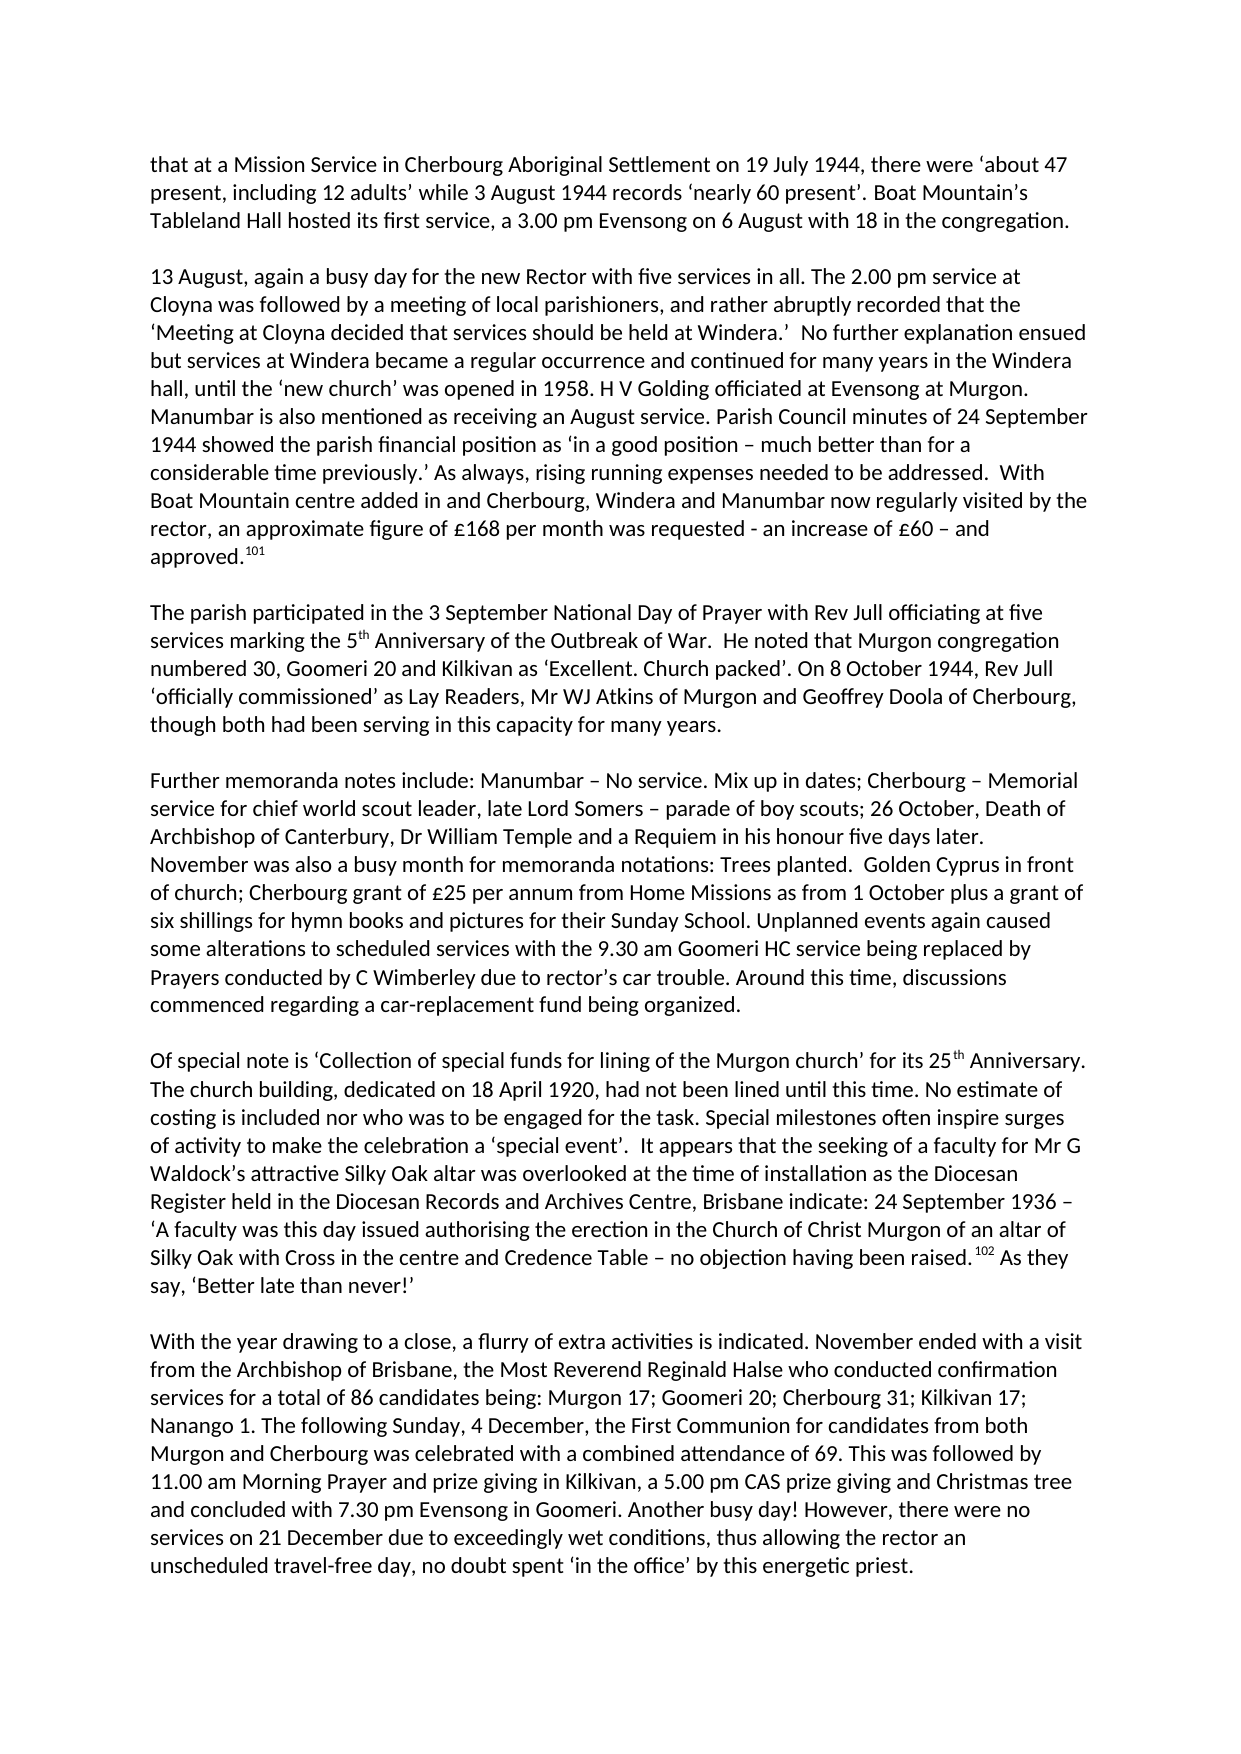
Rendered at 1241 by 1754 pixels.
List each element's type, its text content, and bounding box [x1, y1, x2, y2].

text Further memoranda notes include: Manumbar – No service. Mix up in dates; Cherbourg – Memorial service for chief world scout leader, late Lord Somers – parade of boy scouts; 26 October, Death of Archbishop of Canterbury, Dr William Temple and a Requiem in his honour five days later. November was also a busy month for memoranda notations: Trees planted. Golden Cyprus in front of church; Cherbourg grant of £25 per annum from Home Missions as from 1 October plus a grant of six shillings for hymn books and pictures for their Sunday School. Unplanned events again caused some alterations to scheduled services with the 9.30 am Goomeri HC service being replaced by Prayers conducted by C Wimberley due to rector’s car trouble. Around this time, discussions commenced regarding a car-replacement fund being organized. [150, 766, 1090, 1019]
text The parish participated in the 3 September National Day of Prayer with Rev Jull officiating at five services marking the 5th Anniversary of the Outbreak of War. He noted that Murgon congregation numbered 30, Goomeri 20 and Kilkivan as ‘Excellent. Church packed’. On 8 October 1944, Rev Jull ‘officially commissioned’ as Lay Readers, Mr WJ Atkins of Murgon and Geoffrey Doola of Cherbourg, though both had been serving in this capacity for many years. [150, 598, 1090, 738]
text Of special note is ‘Collection of special funds for lining of the Murgon church’ for its 25th Anniversary. The church building, dedicated on 18 April 1920, had not been lined until this time. No estimate of costing is included nor who was to be engaged for the task. Special milestones often inspire surges of activity to make the celebration a ‘special event’. It appears that the seeking of a faculty for Mr G Waldock’s attractive Silky Oak altar was overlooked at the time of installation as the Diocesan Register held in the Diocesan Records and Archives Centre, Brisbane indicate: 24 September 1936 – ‘A faculty was this day issued authorising the erection in the Church of Christ Murgon of an altar of Silky Oak with Cross in the centre and Credence Table – no objection having been raised. As they say, ‘Better late than never!’ [150, 1047, 1090, 1299]
text 13 August, again a busy day for the new Rector with five services in all. The 2.00 pm service at Cloyna was followed by a meeting of local parishioners, and rather abruptly recorded that the ‘Meeting at Cloyna decided that services should be held at Windera.’ No further explanation ensued but services at Windera became a regular occurrence and continued for many years in the Windera hall, until the ‘new church’ was opened in 1958. H V Golding officiated at Evensong at Murgon. Manumbar is also mentioned as receiving an August service. Parish Council minutes of 24 September 1944 showed the parish financial position as ‘in a good position – much better than for a considerable time previously.’ As always, rising running expenses needed to be addressed. With Boat Mountain centre added in and Cherbourg, Windera and Manumbar now regularly visited by the rector, an approximate figure of £168 per month was requested - an increase of £60 – and approved. [150, 262, 1090, 570]
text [150, 150, 1090, 234]
text With the year drawing to a close, a flurry of extra activities is indicated. November ended with a visit from the Archbishop of Brisbane, the Most Reverend Reginald Halse who conducted confirmation services for a total of 86 candidates being: Murgon 17; Goomeri 20; Cherbourg 31; Kilkivan 17; Nanango 1. The following Sunday, 4 December, the First Communion for candidates from both Murgon and Cherbourg was celebrated with a combined attendance of 69. This was followed by 11.00 am Morning Prayer and prize giving in Kilkivan, a 5.00 pm CAS prize giving and Christmas tree and concluded with 7.30 pm Evensong in Goomeri. Another busy day! However, there were no services on 21 December due to exceedingly wet conditions, thus allowing the rector an unscheduled travel-free day, no doubt spent ‘in the office’ by this energetic priest. [150, 1327, 1090, 1579]
